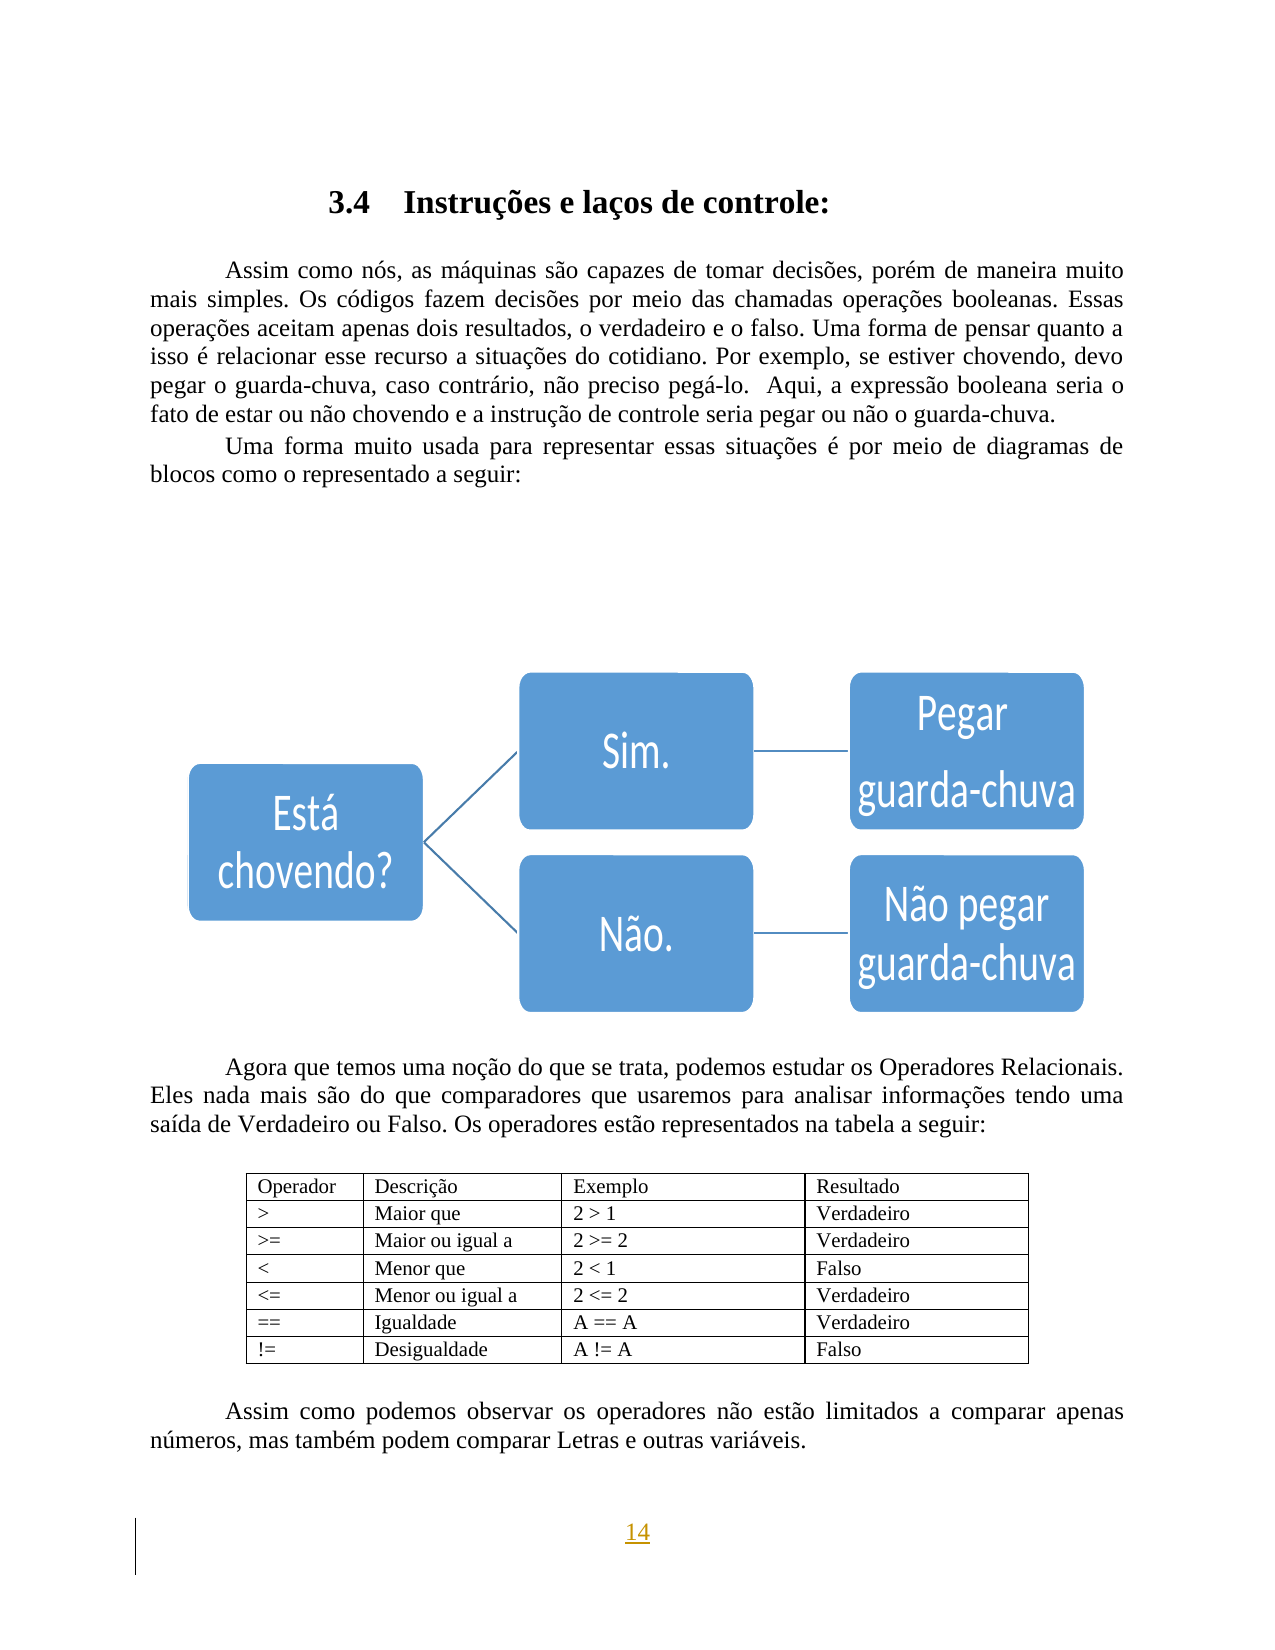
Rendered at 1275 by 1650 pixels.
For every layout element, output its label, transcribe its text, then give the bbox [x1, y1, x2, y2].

table_cell > [247, 1201, 363, 1227]
text Uma forma muito usada para representar essas situações é por meio de diagramas de blocos como o representado a seguir: [150, 431, 1125, 488]
table_cell Falso [806, 1337, 1028, 1363]
table_cell A == A [562, 1310, 804, 1336]
table_cell Verdadeiro [806, 1201, 1028, 1227]
table_cell 2 <= 2 [562, 1283, 804, 1309]
table_cell Menor que [364, 1255, 561, 1282]
table_cell Igualdade [364, 1310, 561, 1336]
table_cell 2 < 1 [562, 1255, 804, 1282]
table_cell Menor ou igual a [364, 1283, 561, 1309]
table_cell Desigualdade [364, 1337, 561, 1363]
table_cell 2 > 1 [562, 1201, 804, 1227]
table_header Descrição [364, 1174, 561, 1200]
text Assim como podemos observar os operadores não estão limitados a comparar apenas números, mas também podem comparar Letras e outras variáveis. [150, 1396, 1125, 1453]
table_cell Verdadeiro [806, 1228, 1028, 1254]
table_header Operador [247, 1174, 363, 1200]
table_header Exemplo [562, 1174, 804, 1200]
table_cell <= [247, 1283, 363, 1309]
table_cell A != A [562, 1337, 804, 1363]
table_cell >= [247, 1228, 363, 1254]
table_cell Verdadeiro [806, 1310, 1028, 1336]
table_cell == [247, 1310, 363, 1336]
text Assim como nós, as máquinas são capazes de tomar decisões, porém de maneira muito mais simples. Os códigos fazem decisões por meio das chamadas operações booleanas. Essas operações aceitam apenas dois resultados, o verdadeiro e o falso. Uma forma de pensar quanto a isso é relacionar esse recurso a situações do cotidiano. Por exemplo, se estiver chovendo, devo pegar o guarda-chuva, caso contrário, não preciso pegá-lo. Aqui, a expressão booleana seria o fato de estar ou não chovendo e a instrução de controle seria pegar ou não o guarda-chuva. [150, 255, 1125, 428]
table_cell < [247, 1255, 363, 1282]
table_cell != [247, 1337, 363, 1363]
table_cell Falso [806, 1255, 1028, 1282]
table_cell Verdadeiro [806, 1283, 1028, 1309]
table_cell 2 >= 2 [562, 1228, 804, 1254]
table_cell Maior ou igual a [364, 1228, 561, 1254]
table_cell Maior que [364, 1201, 561, 1227]
table_header Resultado [806, 1174, 1028, 1200]
text Agora que temos uma noção do que se trata, podemos estudar os Operadores Relacionais. Eles nada mais são do que comparadores que usaremos para analisar informações tendo uma saída de Verdadeiro ou Falso. Os operadores estão representados na tabela a seguir: [150, 1052, 1125, 1138]
list Instruções e laços de controle: [328, 182, 1125, 220]
